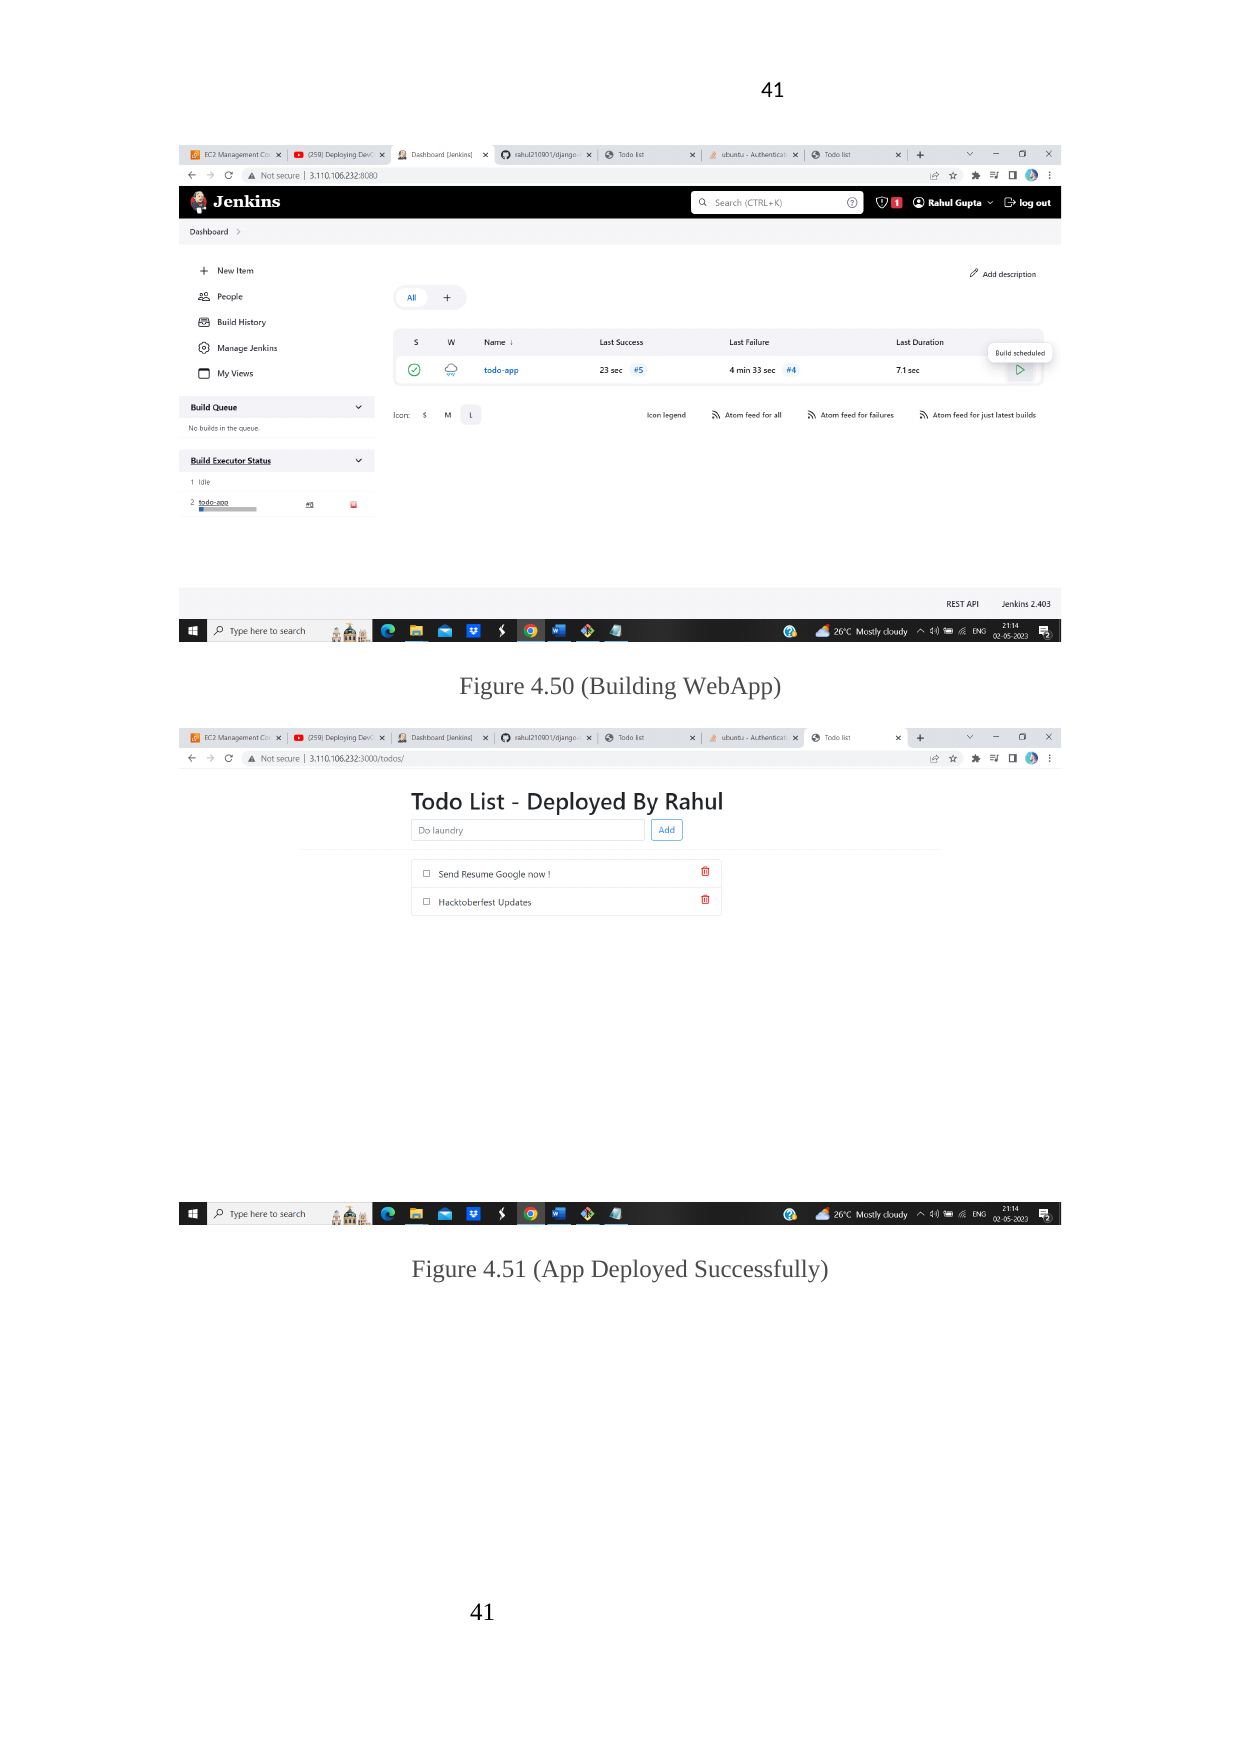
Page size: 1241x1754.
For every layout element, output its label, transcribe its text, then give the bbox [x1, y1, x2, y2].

picture [179, 728, 1062, 1225]
text Figure 4.50 (Building WebApp) [179, 671, 1061, 700]
text Figure 4.51 (App Deployed Successfully) [179, 1254, 1061, 1283]
picture [179, 145, 1062, 642]
